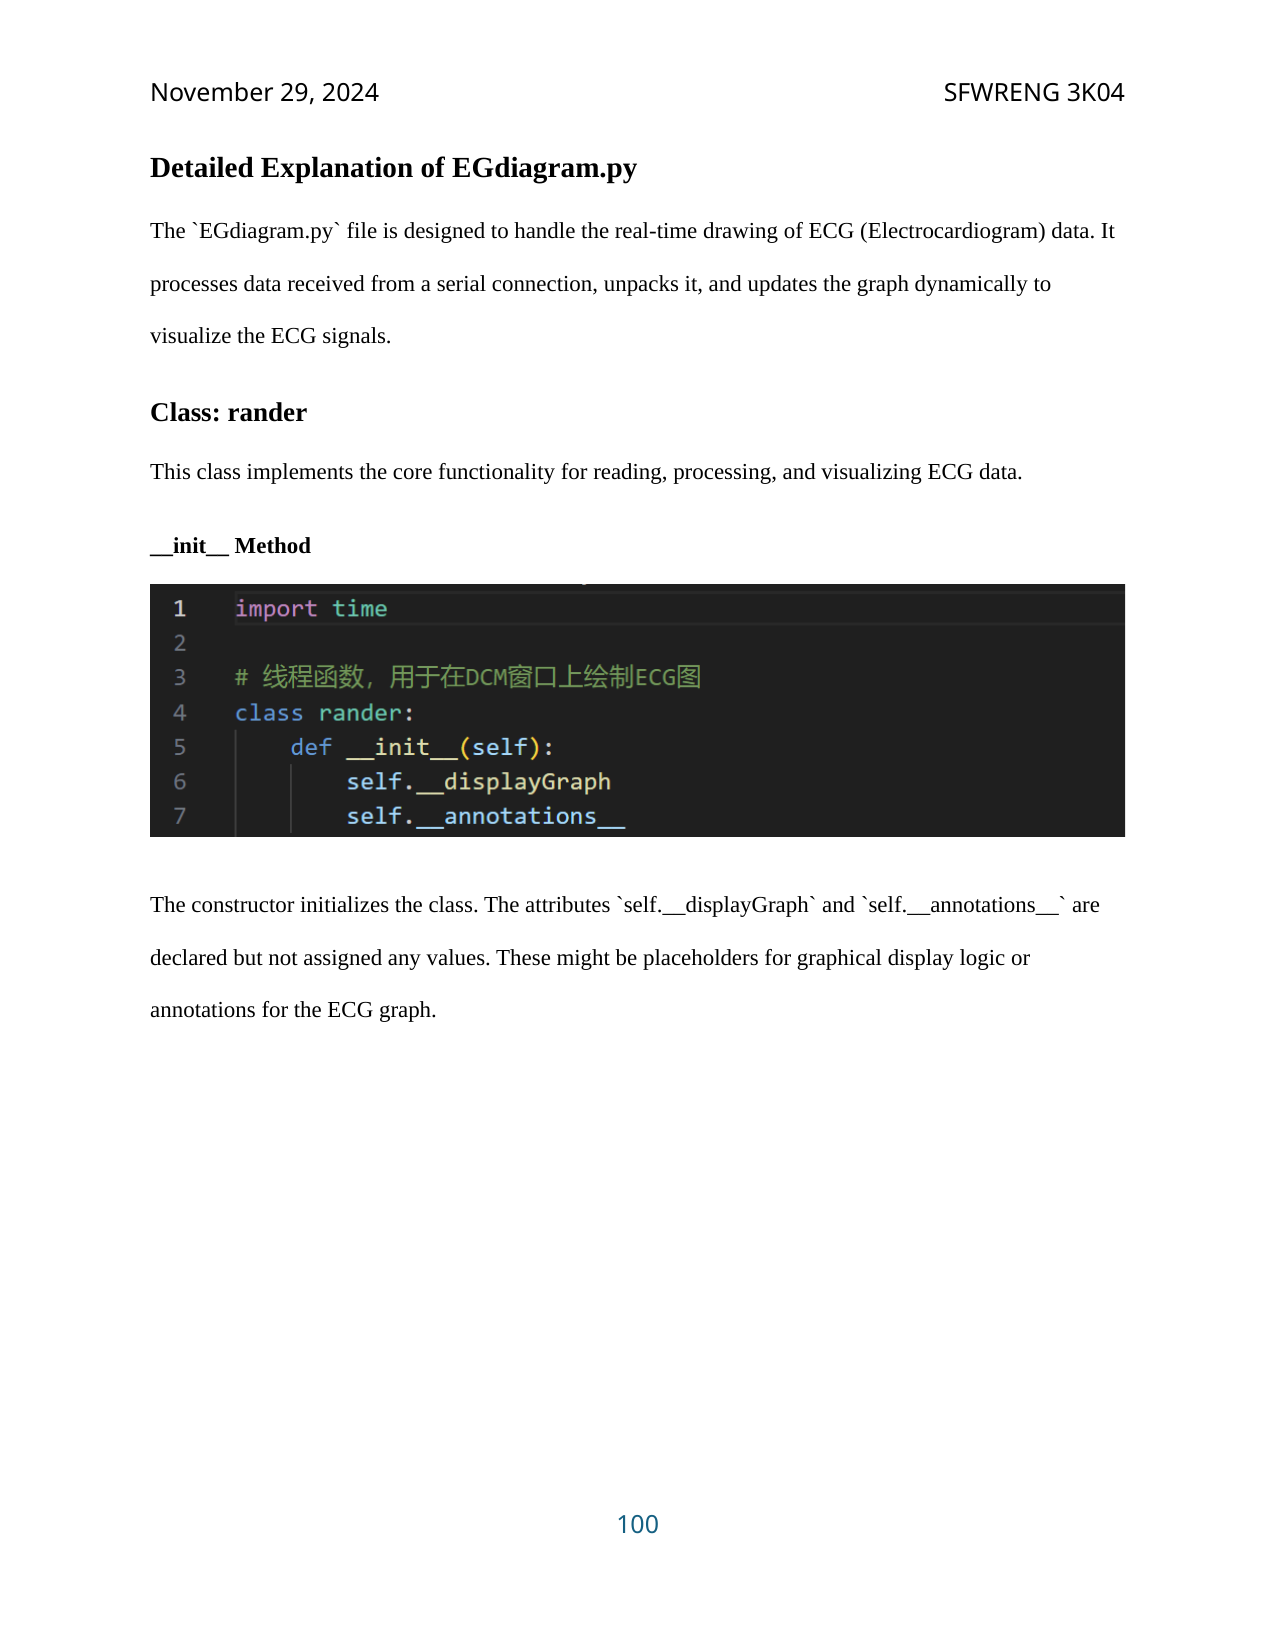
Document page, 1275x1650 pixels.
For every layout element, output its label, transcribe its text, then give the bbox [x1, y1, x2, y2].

subtitle __init__ Method [150, 532, 1125, 558]
picture [150, 584, 1125, 837]
text The `EGdiagram.py` file is designed to handle the real-time drawing of ECG (Electrocardiogram) data. It processes data received from a serial connection, unpacks it, and updates the graph dynamically to visualize the ECG signals. [150, 217, 1125, 349]
subtitle Detailed Explanation of EGdiagram.py [150, 150, 1125, 183]
subtitle Class: rander [150, 396, 1125, 427]
text The constructor initializes the class. The attributes `self.__displayGraph` and `self.__annotations__` are declared but not assigned any values. These might be placeholders for graphical display logic or annotations for the ECG graph. [150, 891, 1125, 1023]
text This class implements the core functionality for reading, processing, and visualizing ECG data. [150, 458, 1125, 485]
